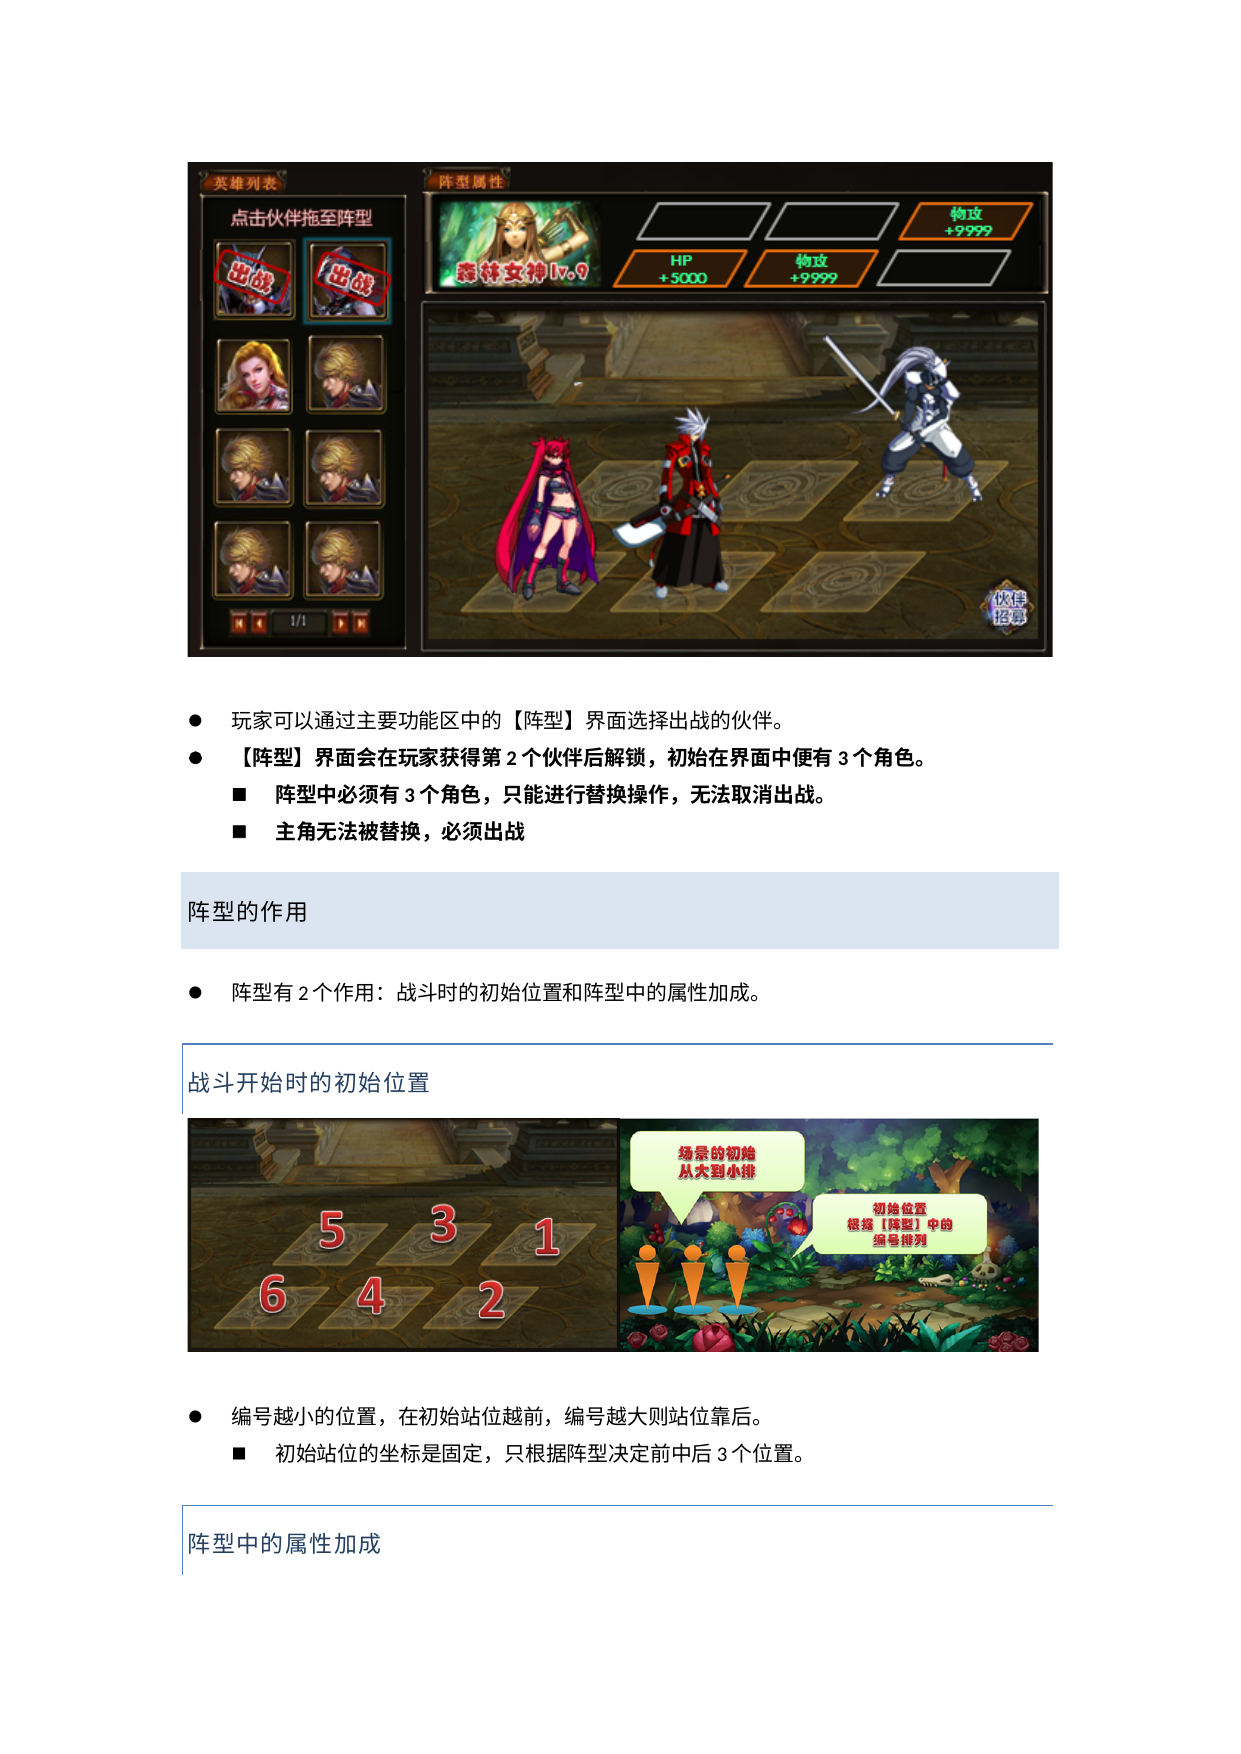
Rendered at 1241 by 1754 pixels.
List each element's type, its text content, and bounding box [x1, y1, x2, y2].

picture [187, 1118, 1039, 1352]
list 阵型有2个作用：战斗时的初始位置和阵型中的属性加成。 [187, 975, 1053, 1007]
picture [187, 162, 1053, 657]
subtitle 战斗开始时的初始位置 [183, 1045, 1053, 1114]
list 编号越小的位置，在初始站位越前，编号越大则站位靠后。 [187, 1399, 1053, 1432]
list 主角无法被替换，必须出战 [231, 814, 1053, 846]
list 玩家可以通过主要功能区中的【阵型】界面选择出战的伙伴。 [187, 703, 1053, 735]
list 阵型中必须有3个角色，只能进行替换操作，无法取消出战。 [231, 777, 1053, 809]
subtitle 阵型中的属性加成 [183, 1506, 1053, 1575]
subtitle 阵型的作用 [188, 878, 1053, 943]
list 初始站位的坐标是固定，只根据阵型决定前中后3个位置。 [231, 1436, 1053, 1469]
list 【阵型】界面会在玩家获得第2个伙伴后解锁，初始在界面中便有3个角色。 [187, 740, 1053, 772]
